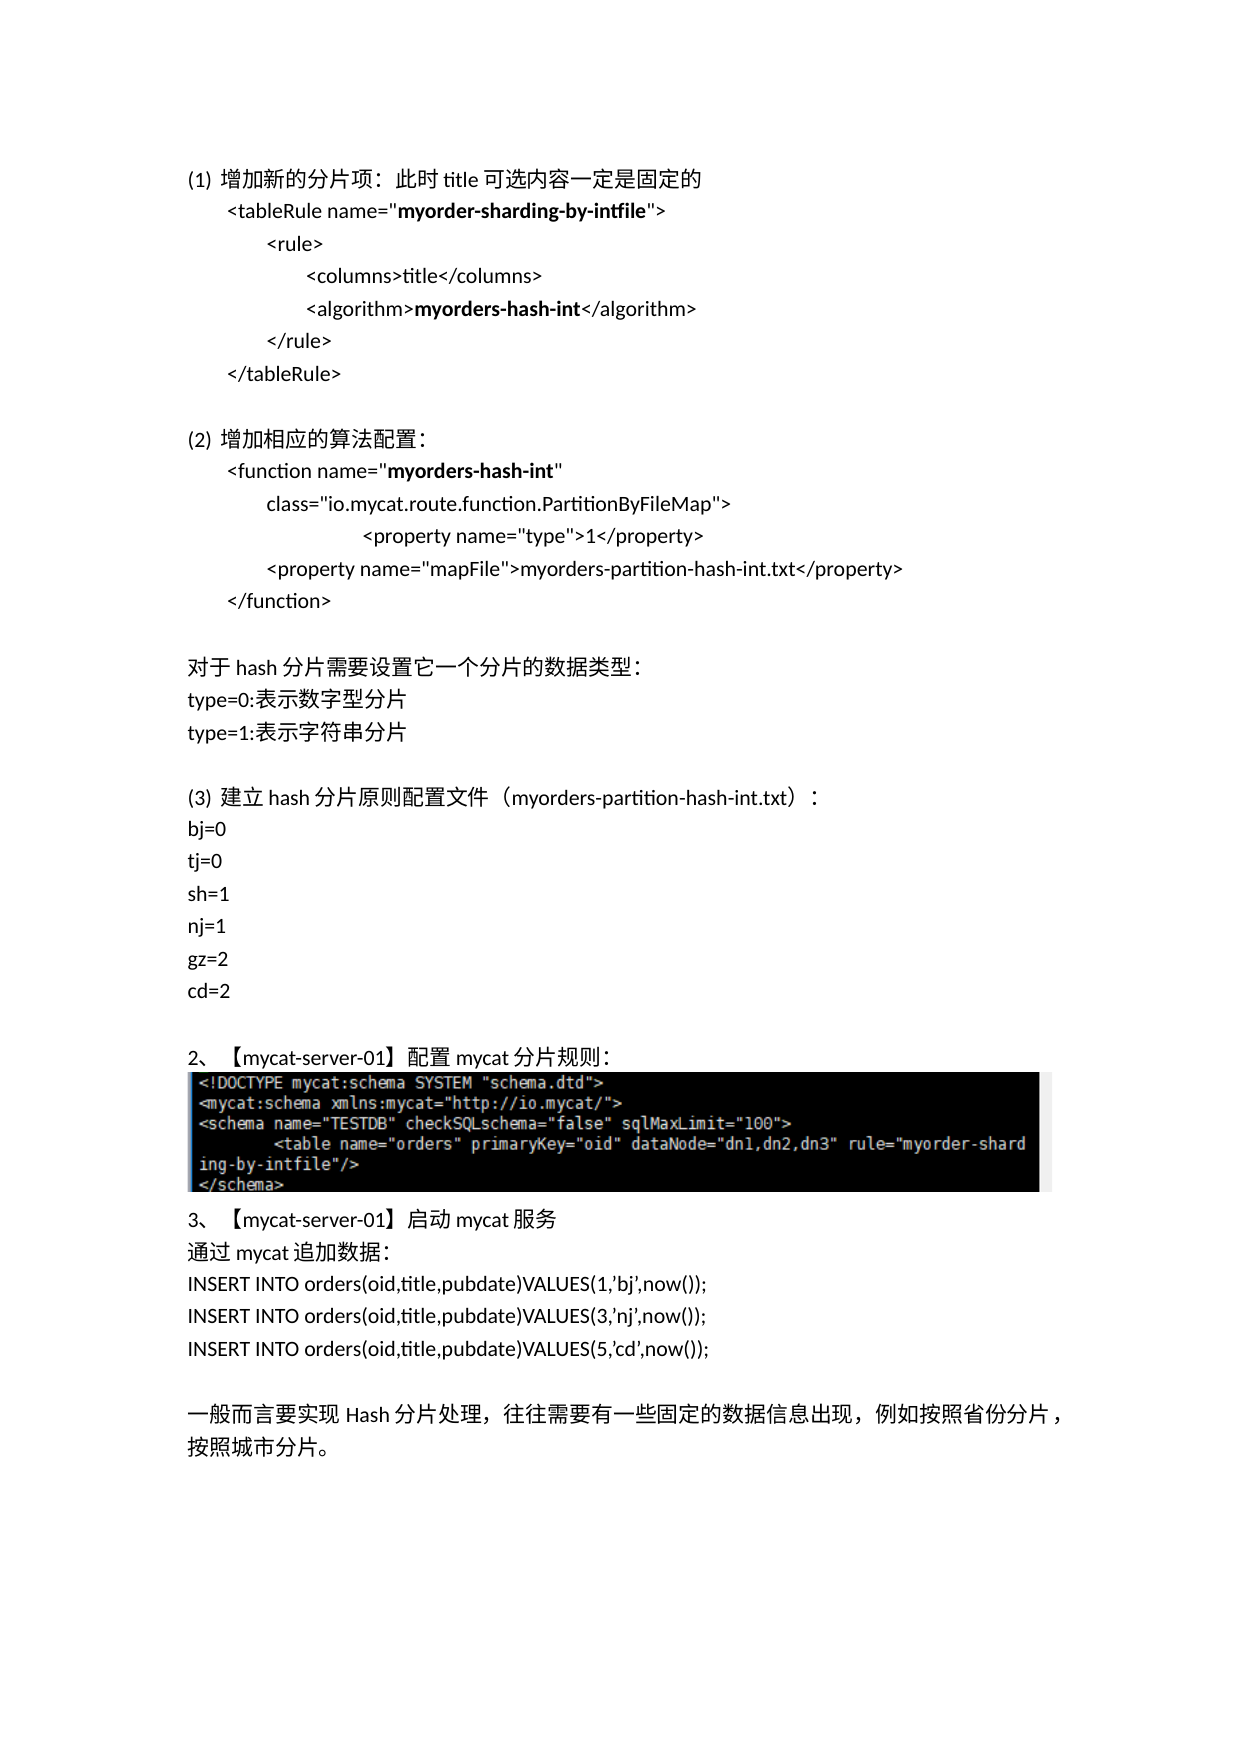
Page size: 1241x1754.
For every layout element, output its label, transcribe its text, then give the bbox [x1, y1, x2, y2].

list bj=0 [187, 812, 1053, 844]
list INSERT INTO orders(oid,title,pubdate)VALUES(5,’cd’,now()); [187, 1332, 1053, 1364]
list <algorithm>myorders-hash-int</algorithm> [187, 292, 1053, 324]
list <tableRule name="myorder-sharding-by-intfile"> [187, 194, 1053, 227]
list tj=0 [187, 844, 1053, 877]
list 建立hash分片原则配置文件（myorders-partition-hash-int.txt）： [187, 779, 1053, 812]
list class="io.mycat.route.function.PartitionByFileMap"> [187, 487, 1053, 519]
list 一般而言要实现Hash分片处理，往往需要有一些固定的数据信息出现，例如按照省份分片，按照城市分片。 [187, 1397, 1053, 1462]
list sh=1 [187, 877, 1053, 909]
list INSERT INTO orders(oid,title,pubdate)VALUES(3,’nj’,now()); [187, 1299, 1053, 1332]
list 对于hash分片需要设置它一个分片的数据类型： [187, 649, 1053, 682]
list type=1:表示字符串分片 [187, 714, 1053, 747]
list 【mycat-server-01】启动mycat服务 [187, 1202, 1053, 1234]
list <rule> [187, 227, 1053, 259]
list </rule> [187, 324, 1053, 357]
list <columns>title</columns> [187, 259, 1053, 292]
list gz=2 [187, 942, 1053, 974]
list <property name="mapFile">myorders-partition-hash-int.txt</property> [187, 552, 1053, 584]
list cd=2 [187, 974, 1053, 1007]
list INSERT INTO orders(oid,title,pubdate)VALUES(1,’bj’,now()); [187, 1267, 1053, 1299]
list 增加相应的算法配置： [187, 422, 1053, 454]
list 通过mycat追加数据： [187, 1234, 1053, 1267]
list </tableRule> [187, 357, 1053, 389]
list type=0:表示数字型分片 [187, 682, 1053, 714]
list <property name="type">1</property> [319, 519, 1053, 552]
list nj=1 [187, 909, 1053, 942]
list </function> [187, 584, 1053, 617]
picture [187, 1072, 1053, 1192]
list <function name="myorders-hash-int" [187, 454, 1053, 487]
list 【mycat-server-01】配置mycat分片规则： [187, 1039, 1053, 1072]
list 增加新的分片项：此时title可选内容一定是固定的 [187, 162, 1053, 194]
